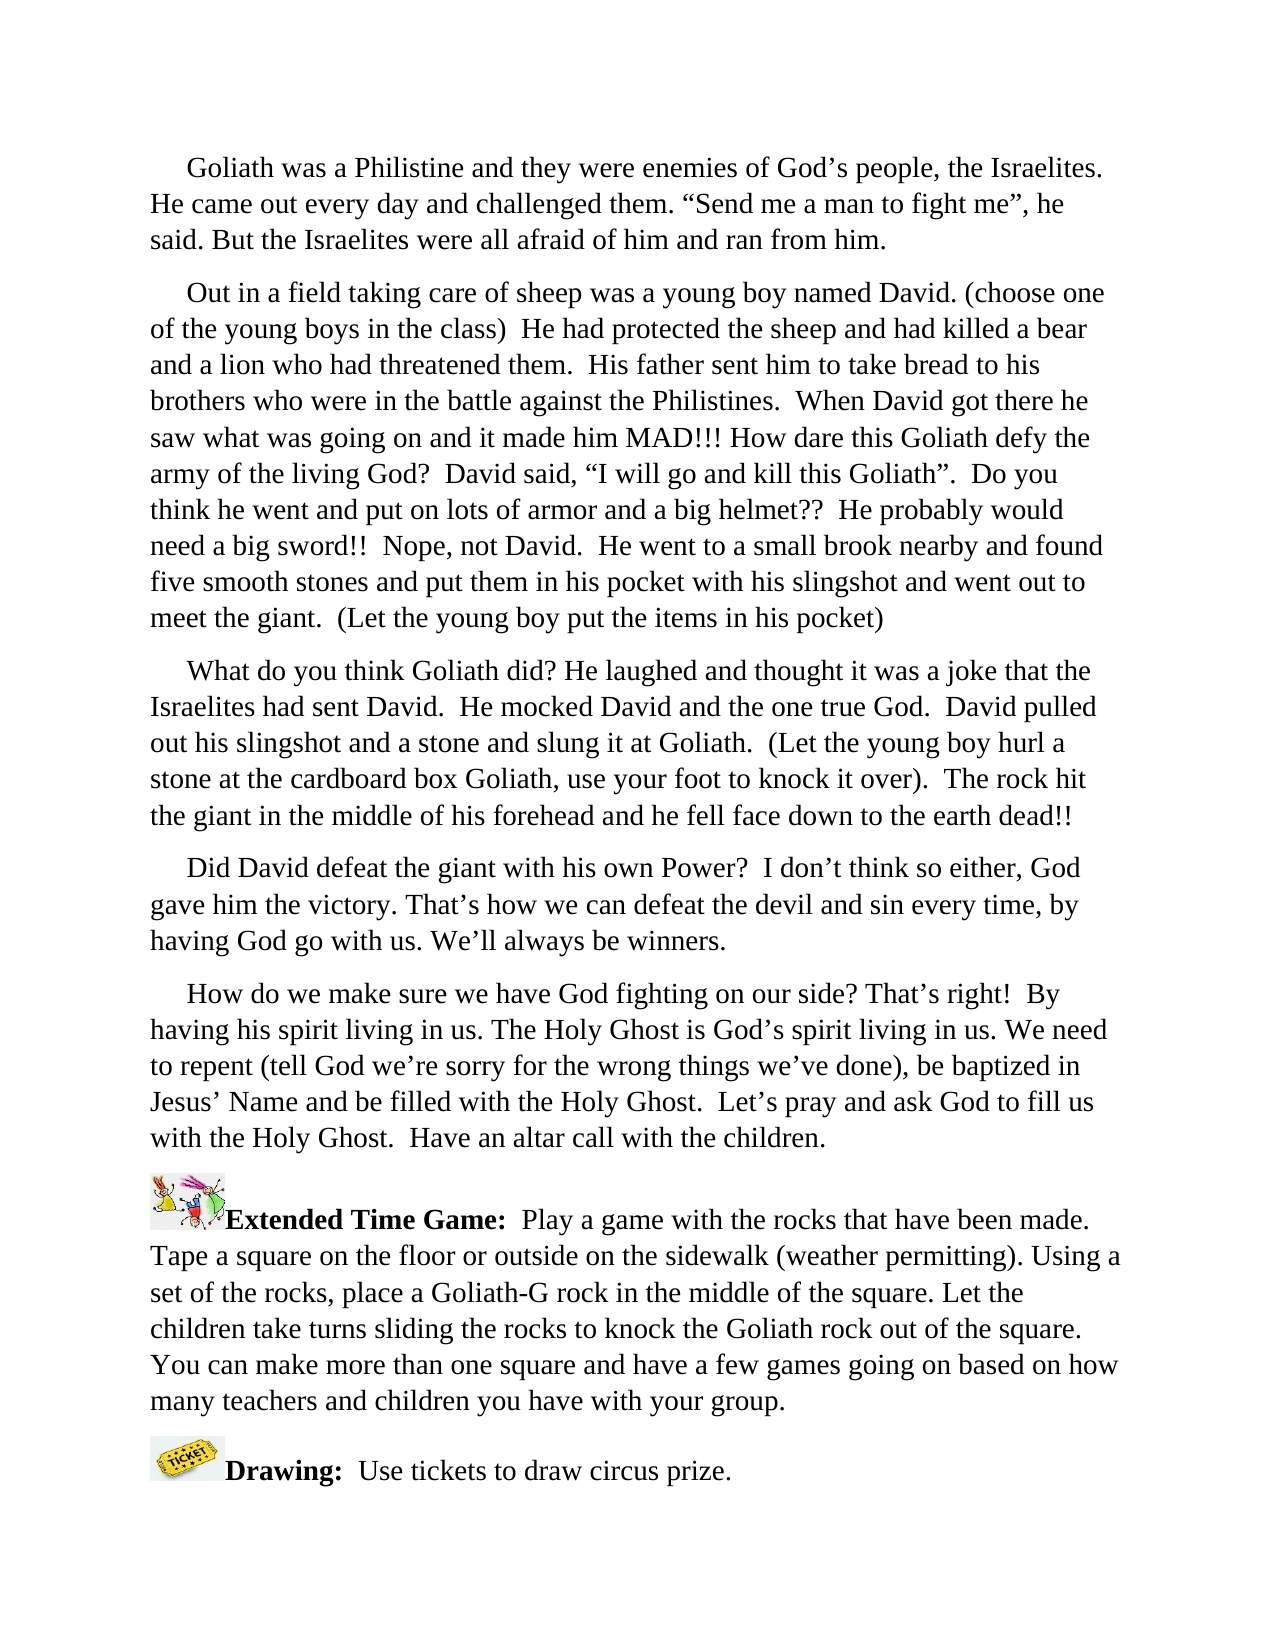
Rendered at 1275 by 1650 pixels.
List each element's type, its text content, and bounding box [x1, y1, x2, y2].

picture [150, 1436, 226, 1481]
text Extended Time Game: Play a game with the rocks that have been made. Tape a square on the floor or outside on the sidewalk (weather permitting). Using a set of the rocks, place a Goliath-G rock in the middle of the square. Let the children take turns sliding the rocks to knock the Goliath rock out of the square. You can make more than one square and have a few games going on based on how many teachers and children you have with your group. [150, 1173, 1125, 1417]
text What do you think Goliath did? He laughed and thought it was a joke that the Israelites had sent David. He mocked David and the one true God. David pulled out his slingshot and a stone and slung it at Goliath. (Let the young boy hurl a stone at the cardboard box Goliath, use your foot to knock it over). The rock hit the giant in the middle of his forehead and he fell face down to the earth dead!! [150, 653, 1125, 831]
text Drawing: Use tickets to draw circus prize. [150, 1436, 1125, 1486]
text Goliath was a Philistine and they were enemies of God’s people, the Israelites. He came out every day and challenged them. “Send me a man to fight me”, he said. But the Israelites were all afraid of him and ran from him. [150, 150, 1125, 256]
text How do we make sure we have God fighting on our side? That’s right! By having his spirit living in us. The Holy Ghost is God’s spirit living in us. We need to repent (tell God we’re sorry for the wrong things we’ve done), be baptized in Jesus’ Name and be filled with the Holy Ghost. Let’s pray and ask God to fill us with the Holy Ghost. Have an altar call with the children. [150, 976, 1125, 1154]
picture [150, 1173, 226, 1230]
text Out in a field taking care of sheep was a young boy named David. (choose one of the young boys in the class) He had protected the sheep and had killed a bear and a lion who had threatened them. His father sent him to take bread to his brothers who were in the battle against the Philistines. When David got there he saw what was going on and it made him MAD!!! How dare this Goliath defy the army of the living God? David said, “I will go and kill this Goliath”. Do you think he went and put on lots of armor and a big helmet?? He probably would need a big sword!! Nope, not David. He went to a small brook nearby and found five smooth stones and put them in his pocket with his slingshot and went out to meet the giant. (Let the young boy put the items in his pocket) [150, 275, 1125, 634]
text Did David defeat the giant with his own Power? I don’t think so either, God gave him the victory. That’s how we can defeat the devil and sin every time, by having God go with us. We’ll always be winners. [150, 851, 1125, 956]
